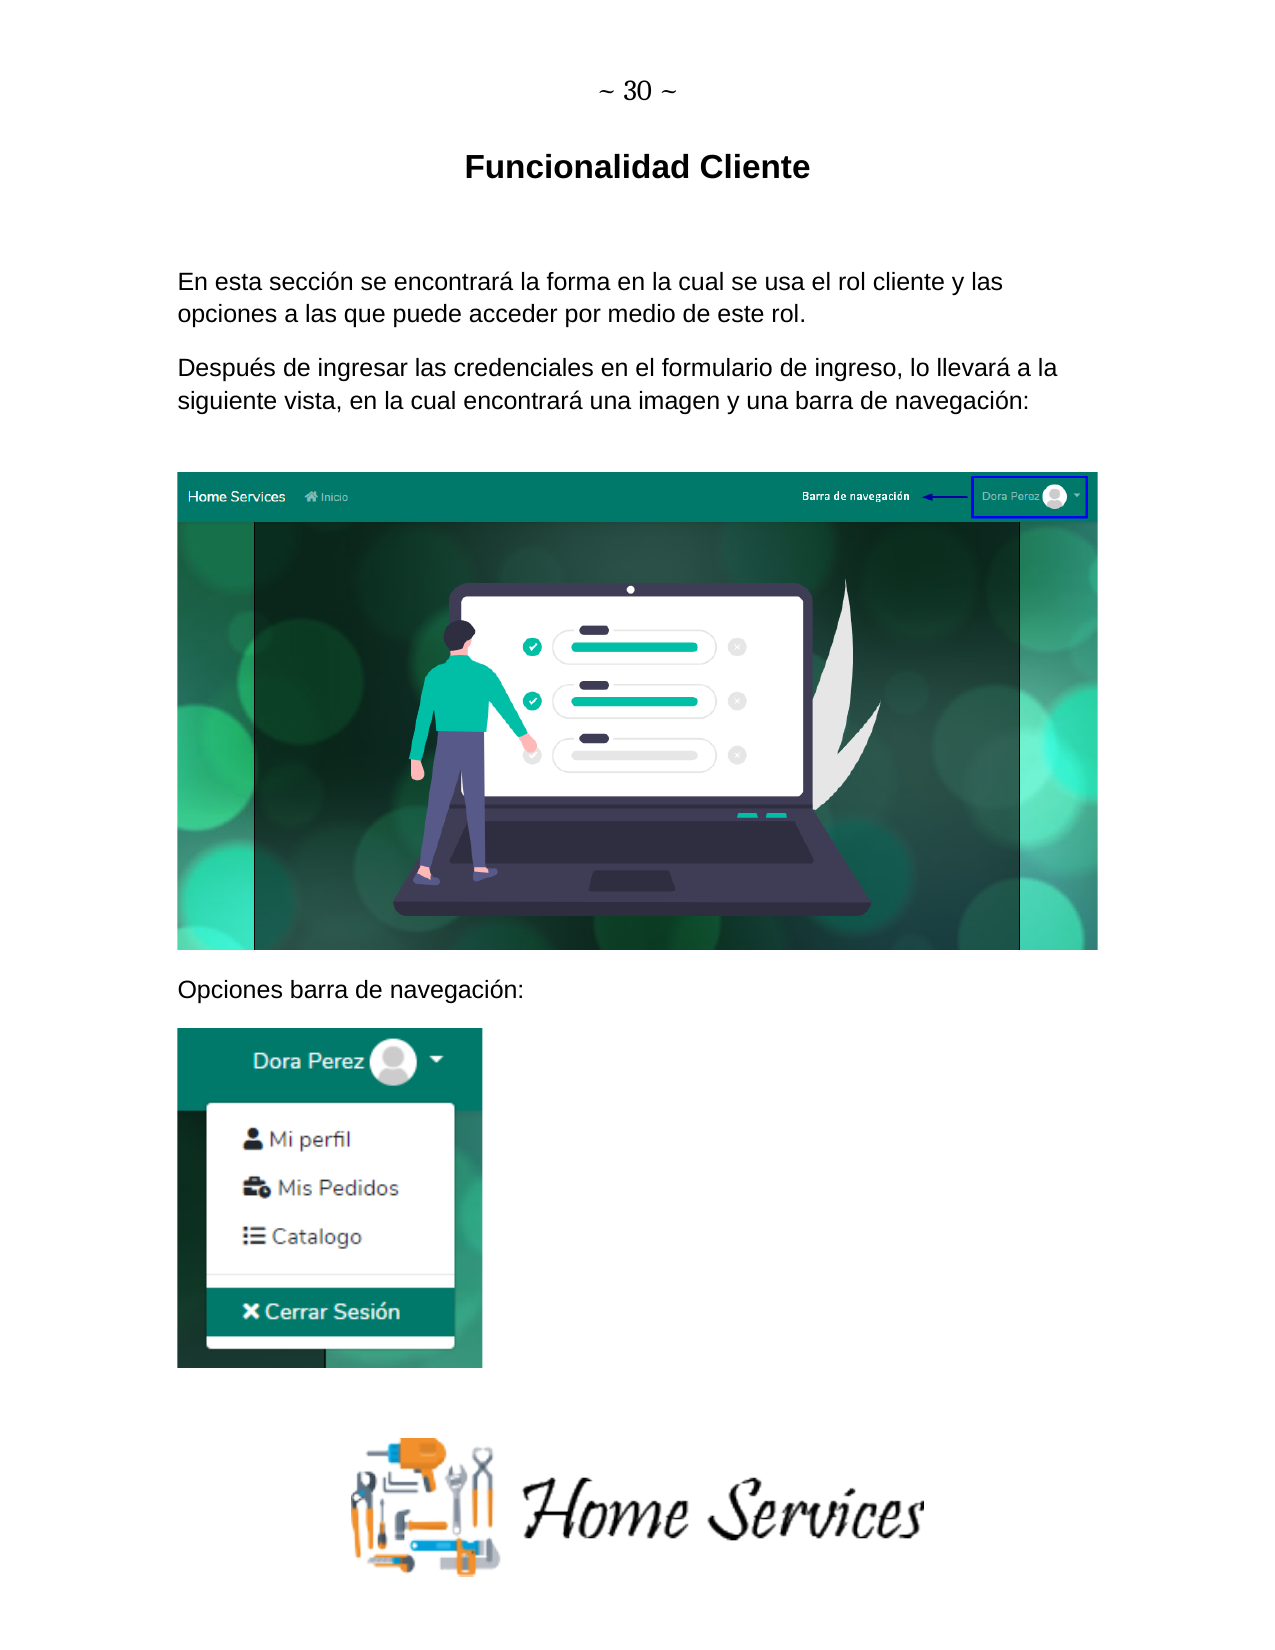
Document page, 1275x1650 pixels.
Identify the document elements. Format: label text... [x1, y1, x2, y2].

text Funcionalidad Cliente [177, 148, 1098, 186]
picture [177, 1028, 483, 1368]
text Después de ingresar las credenciales en el formulario de ingreso, lo llevará a la siguiente vista, en la cual encontrará una imagen y una barra de navegación: [177, 353, 1098, 447]
picture [177, 472, 1098, 950]
text Opciones barra de navegación: [177, 975, 1098, 1004]
text En esta sección se encontrará la forma en la cual se usa el rol cliente y las opciones a las que puede acceder por medio de este rol. [177, 266, 1098, 328]
picture [351, 1438, 924, 1577]
